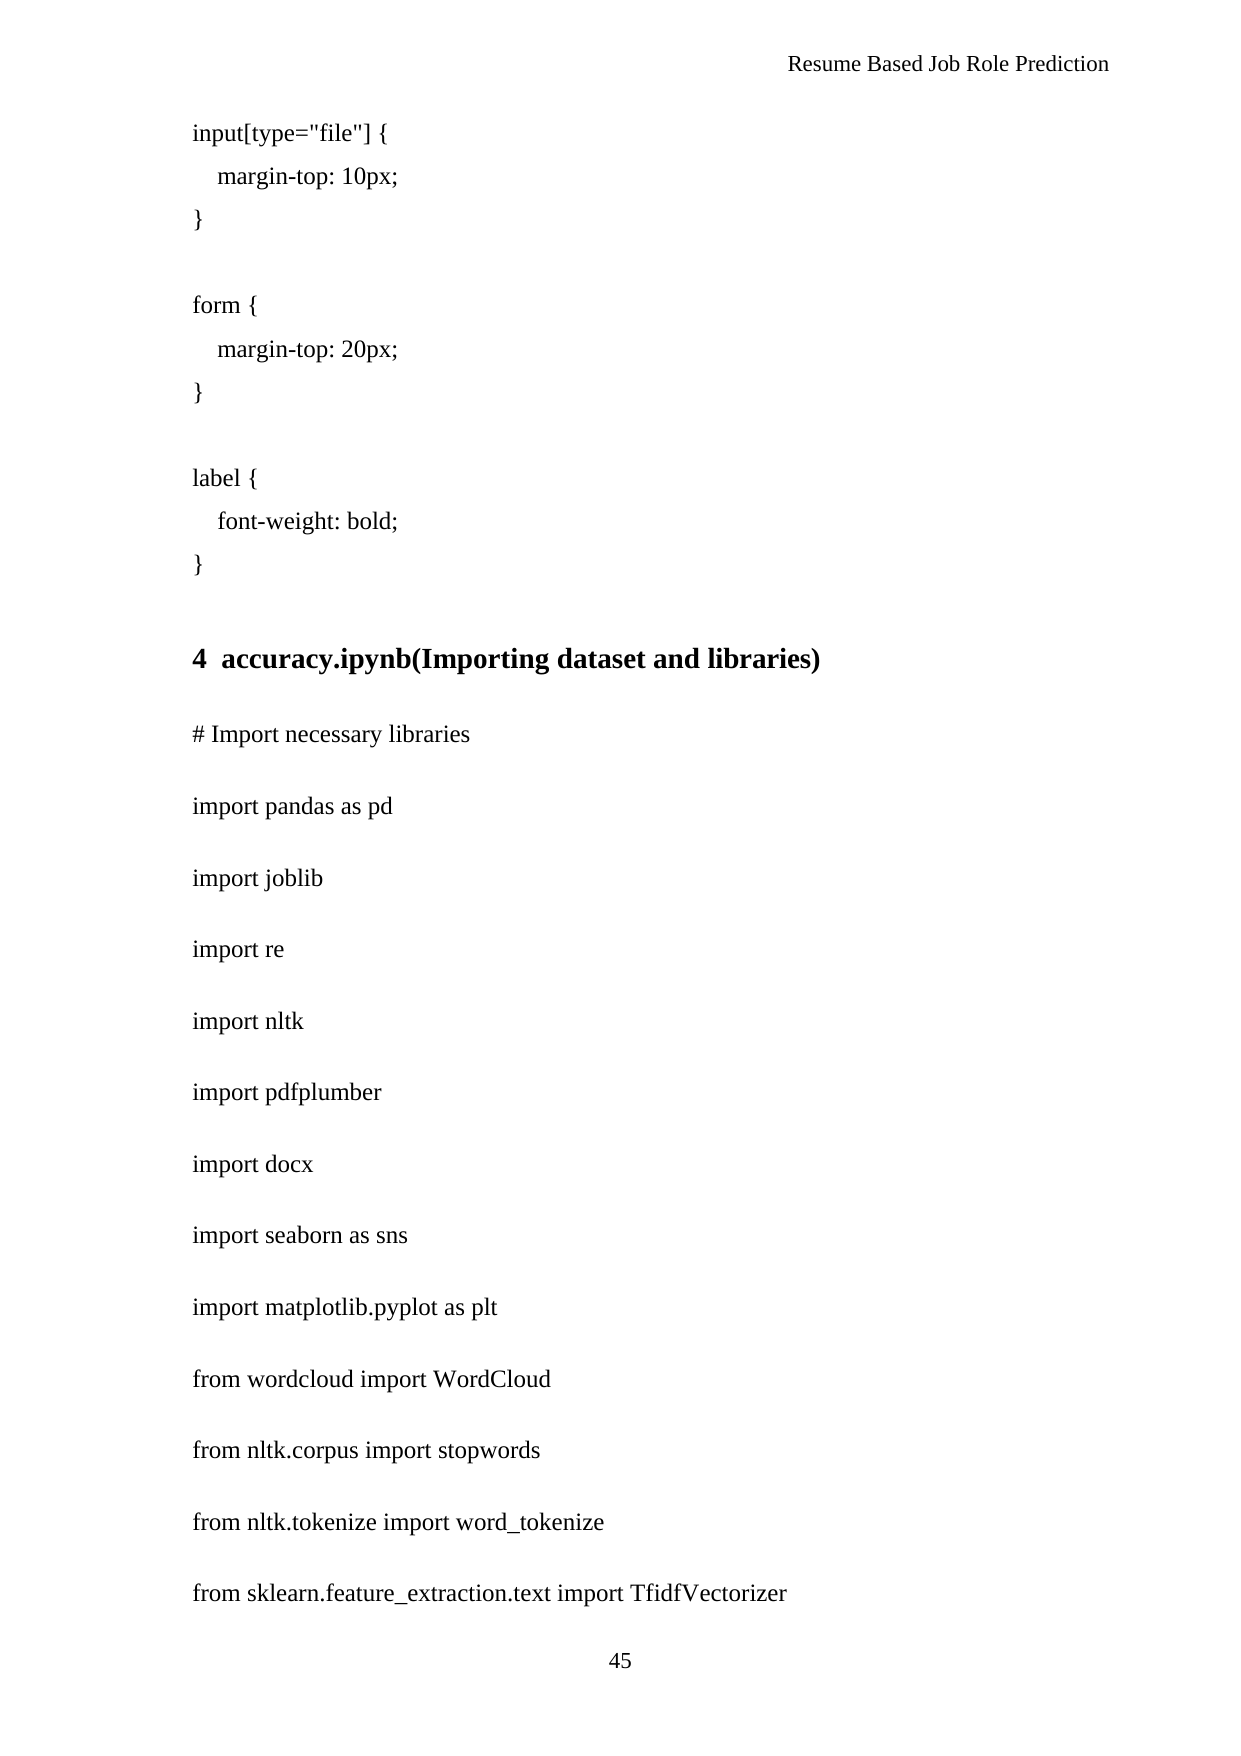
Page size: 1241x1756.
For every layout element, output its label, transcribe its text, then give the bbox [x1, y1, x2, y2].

text } [192, 549, 1078, 578]
text label { [192, 463, 1078, 492]
text from sklearn.feature_extraction.text import TfidfVectorizer [192, 1578, 1078, 1607]
text from nltk.corpus import stopwords [192, 1435, 1078, 1464]
text import joblib [192, 863, 1078, 891]
text font-weight: bold; [192, 506, 1078, 535]
text import re [192, 934, 1078, 963]
text input[type="file"] { [192, 118, 1078, 147]
text import docx [192, 1149, 1078, 1178]
text from wordcloud import WordCloud [192, 1364, 1078, 1392]
text import pdfplumber [192, 1077, 1078, 1106]
subtitle 4 accuracy.ipynb(Importing dataset and libraries) [192, 641, 1078, 674]
text margin-top: 20px; [192, 334, 1078, 362]
text } [192, 204, 1078, 233]
text # Import necessary libraries [192, 719, 1078, 748]
text form { [192, 291, 1078, 319]
text import matplotlib.pyplot as plt [192, 1292, 1078, 1321]
text from nltk.tokenize import word_tokenize [192, 1507, 1078, 1536]
text margin-top: 10px; [192, 161, 1078, 190]
text import seaborn as sns [192, 1221, 1078, 1249]
text import nltk [192, 1006, 1078, 1034]
text } [192, 377, 1078, 406]
text import pandas as pd [192, 791, 1078, 820]
